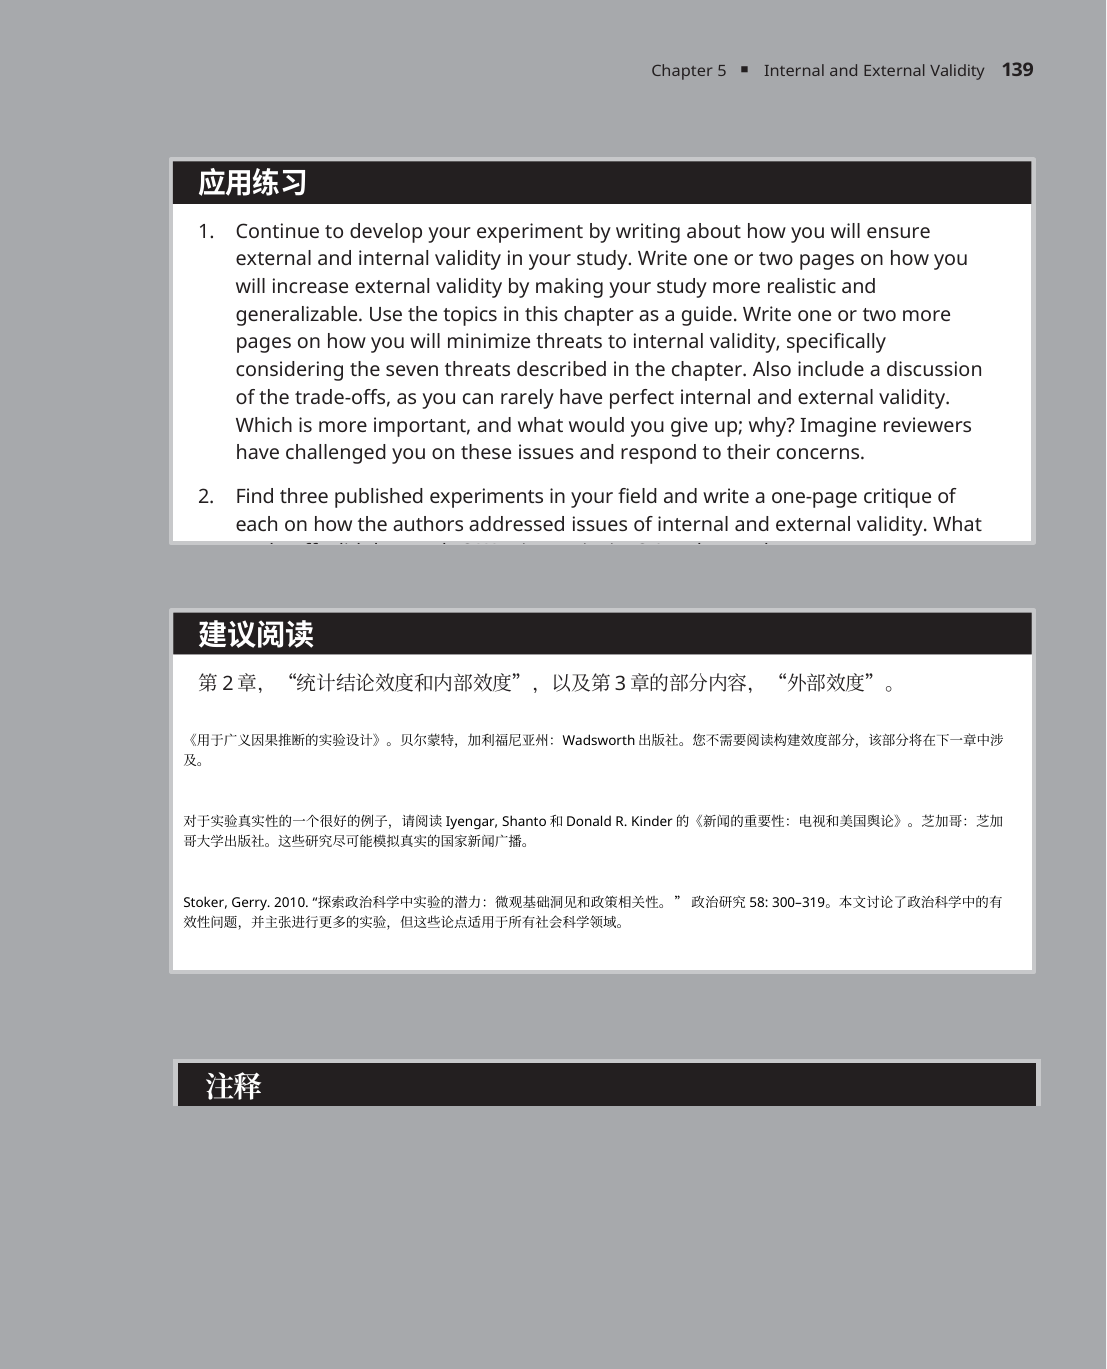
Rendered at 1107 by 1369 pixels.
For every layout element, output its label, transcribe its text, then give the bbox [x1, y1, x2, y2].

table_header 注释 [178, 1063, 1036, 1106]
text Chapter 5 ■ Internal and External Validity 139 [651, 56, 1046, 82]
